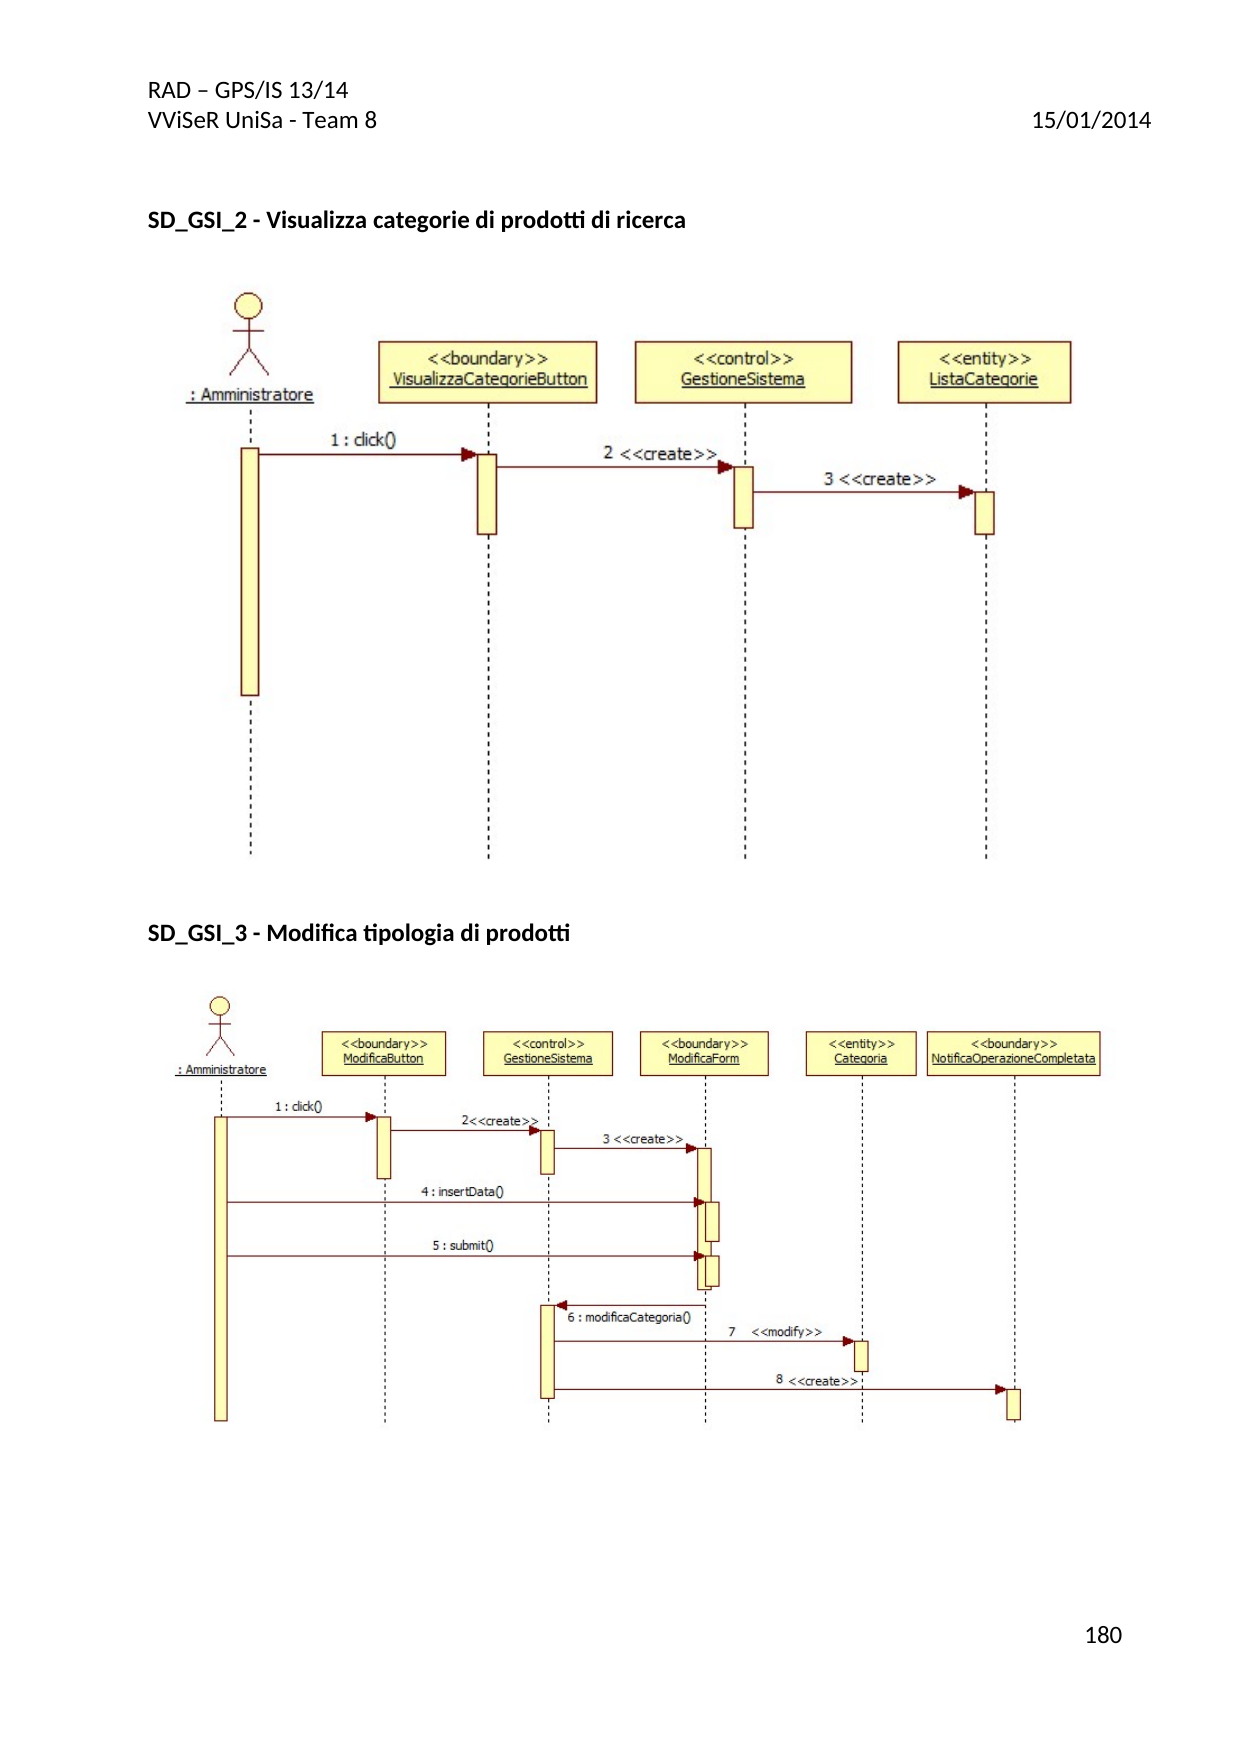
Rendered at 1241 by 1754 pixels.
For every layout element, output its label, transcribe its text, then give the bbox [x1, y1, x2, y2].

text SD_GSI_2 - Visualizza categorie di prodotti di ricerca [148, 204, 1122, 234]
picture [147, 973, 1123, 1445]
picture [147, 260, 1103, 892]
text SD_GSI_3 - Modifica tipologia di prodotti [148, 917, 1122, 948]
